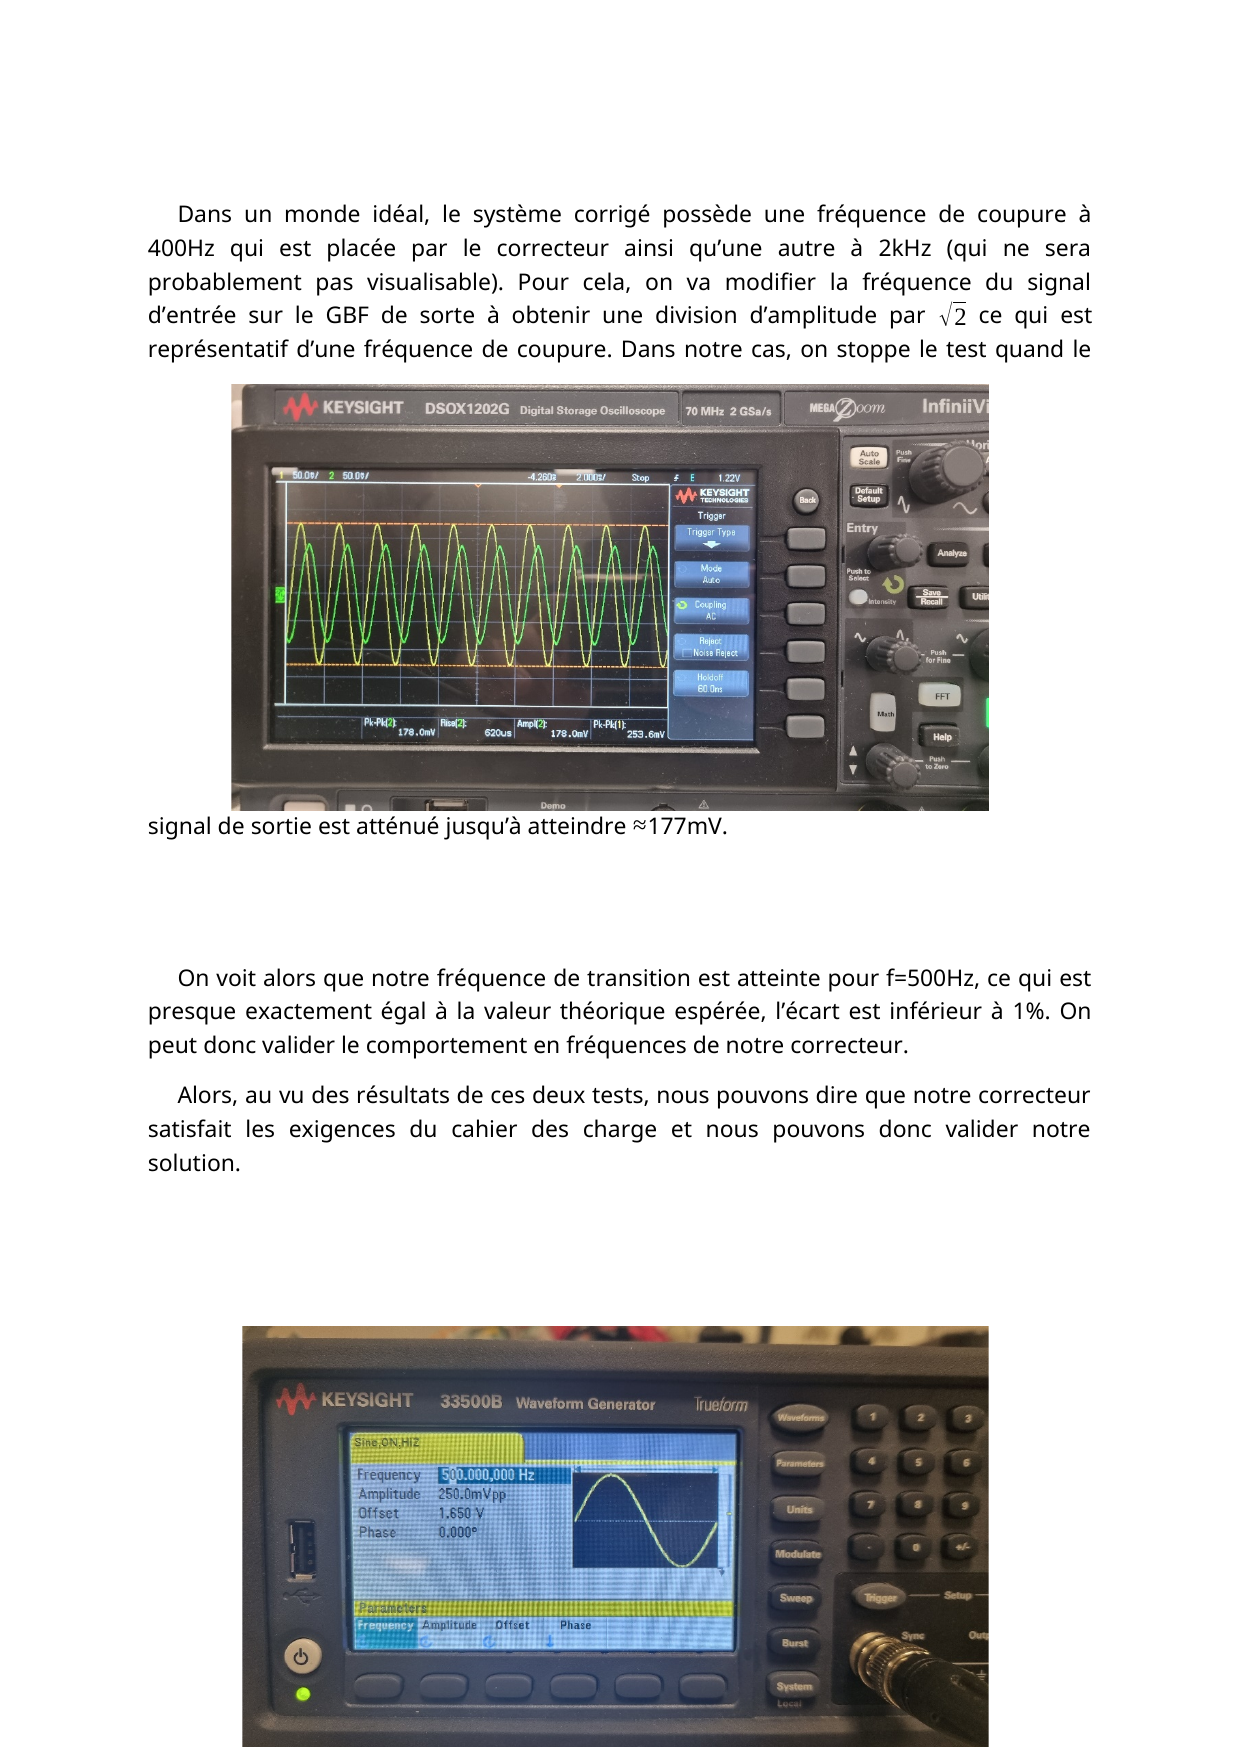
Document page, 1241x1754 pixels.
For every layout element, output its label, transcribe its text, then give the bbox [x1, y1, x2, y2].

text Alors, au vu des résultats de ces deux tests, nous pouvons dire que notre correcteur satisfait les exigences du cahier des charge et nous pouvons donc valider notre solution. [148, 1079, 1092, 1178]
picture [242, 1326, 989, 1747]
picture [231, 384, 989, 811]
text On voit alors que notre fréquence de transition est atteinte pour f=500Hz, ce qui est presque exactement égal à la valeur théorique espérée, l’écart est inférieur à 1%. On peut donc valider le comportement en fréquences de notre correcteur. [148, 961, 1092, 1060]
